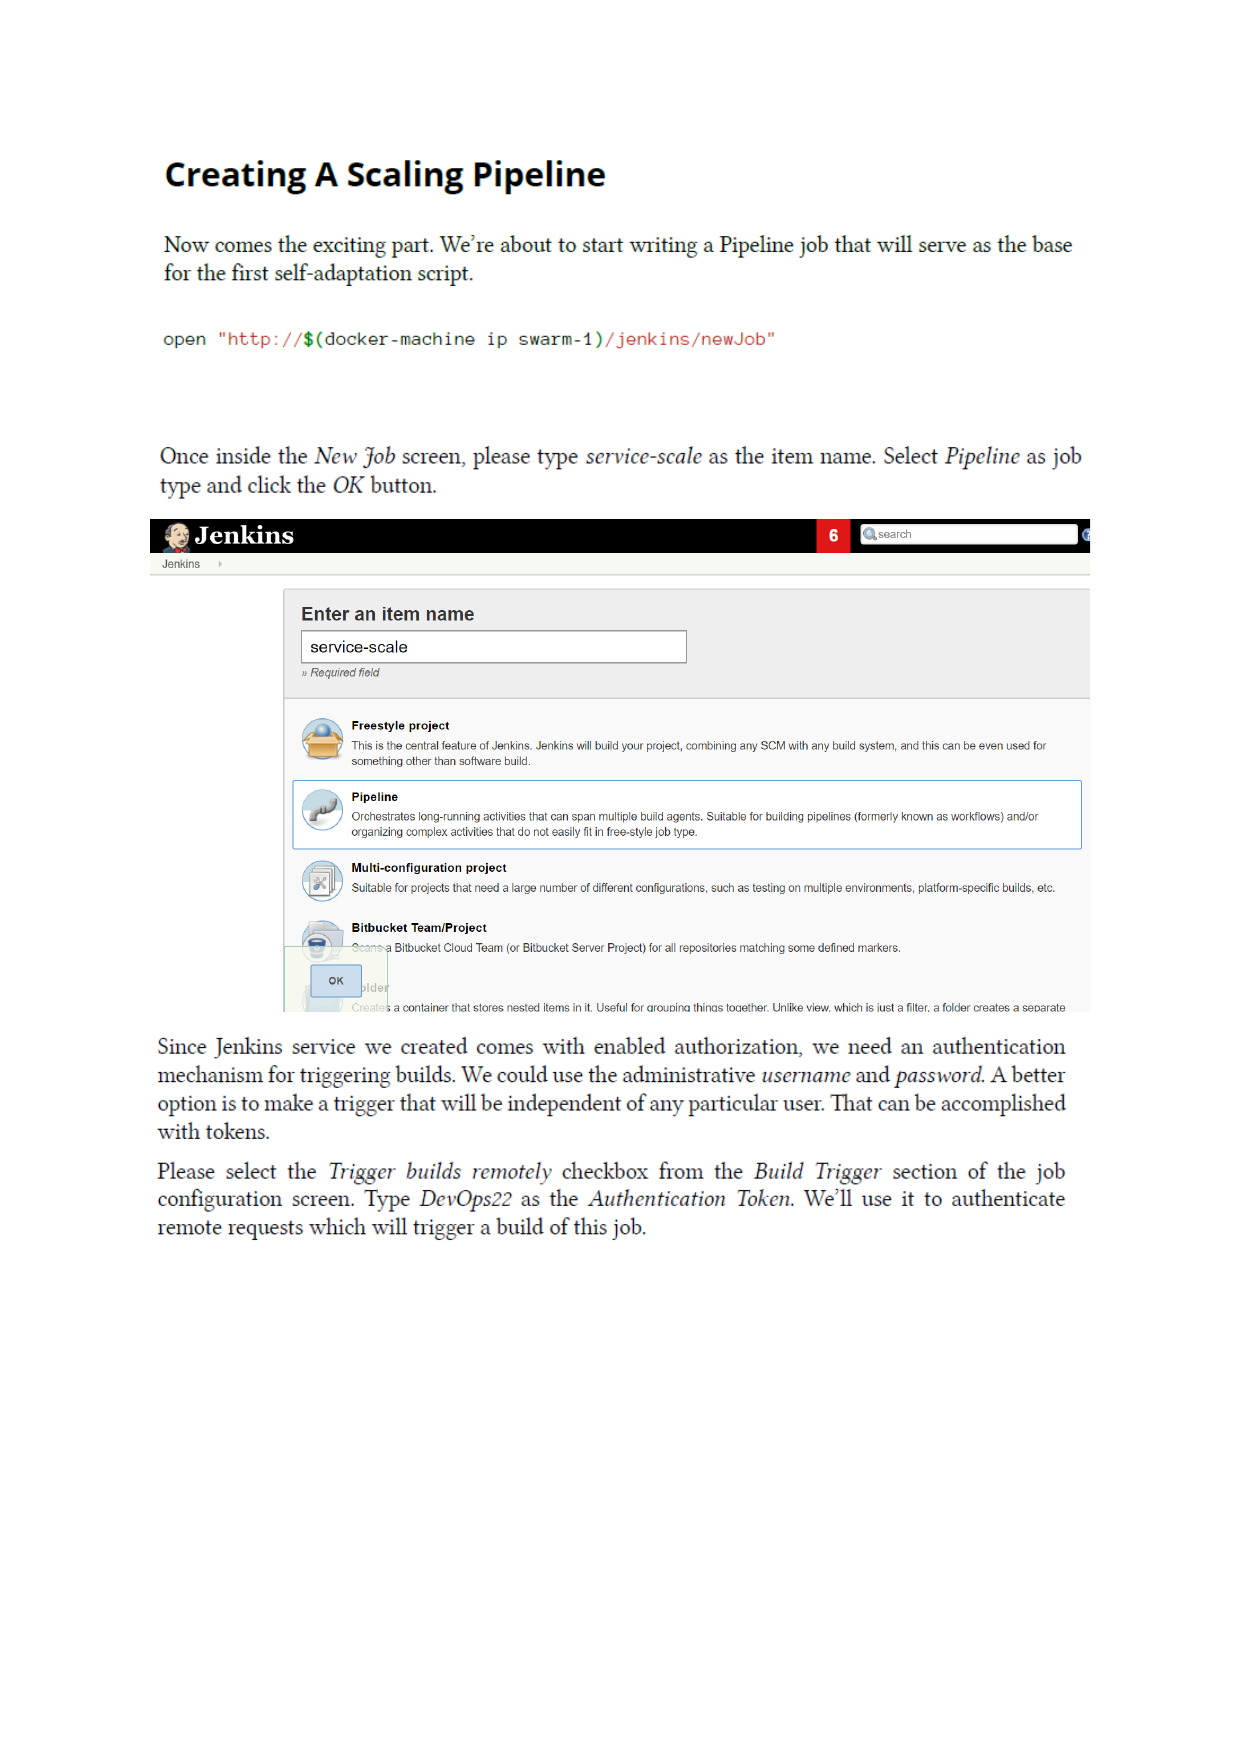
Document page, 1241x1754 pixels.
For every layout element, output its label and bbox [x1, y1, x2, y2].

picture [150, 150, 1091, 414]
picture [150, 519, 1091, 1012]
picture [150, 432, 1091, 501]
picture [150, 1030, 1091, 1248]
